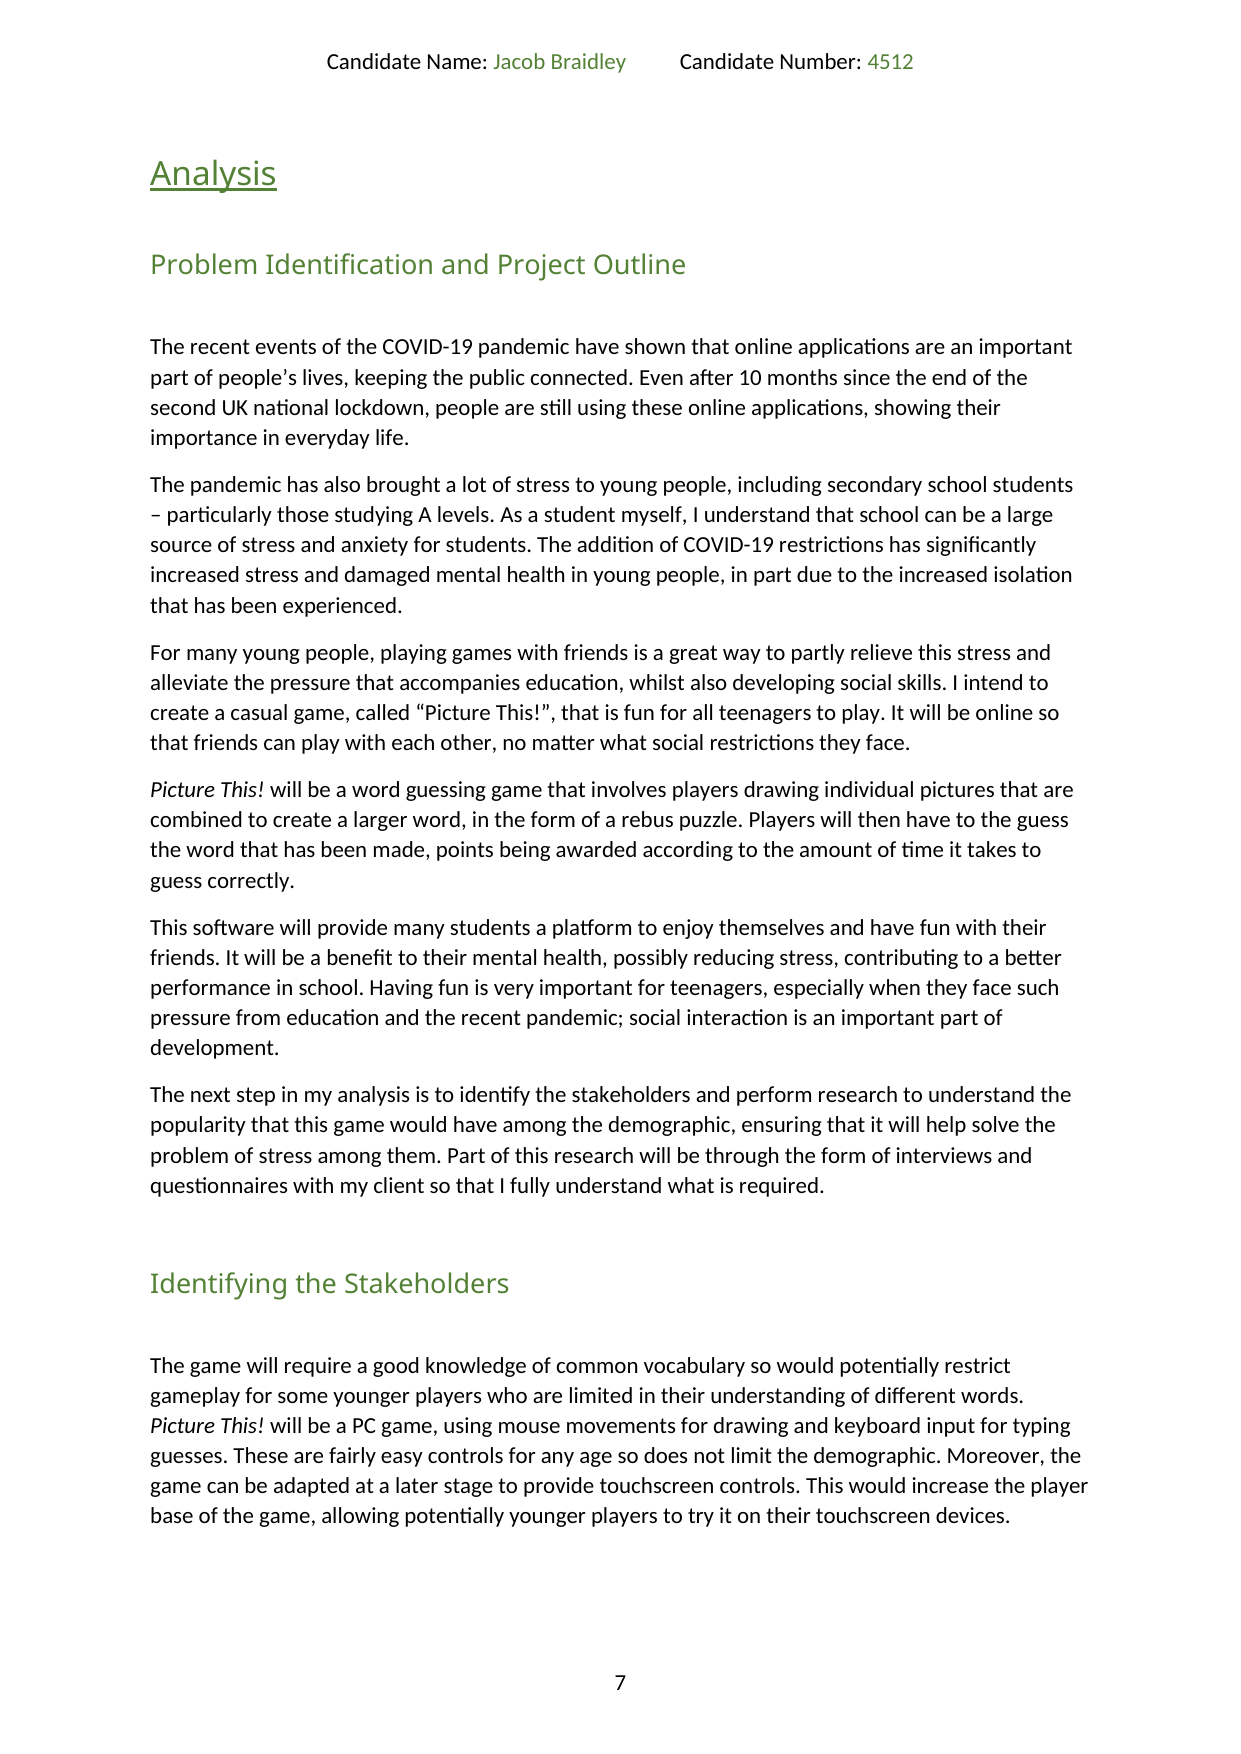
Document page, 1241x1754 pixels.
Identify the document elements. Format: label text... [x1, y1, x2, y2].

text Picture This! will be a word guessing game that involves players drawing individual pictures that are combined to create a larger word, in the form of a rebus puzzle. Players will then have to the guess the word that has been made, points being awarded according to the amount of time it takes to guess correctly. [150, 775, 1090, 894]
subtitle Problem Identification and Project Outline [150, 246, 1090, 283]
text The recent events of the COVID-19 pandemic have shown that online applications are an important part of people’s lives, keeping the public connected. Even after 10 months since the end of the second UK national lockdown, people are still using these online applications, showing their importance in everyday life. [150, 332, 1090, 451]
subtitle Analysis [150, 150, 1090, 195]
text The game will require a good knowledge of common vocabulary so would potentially restrict gameplay for some younger players who are limited in their understanding of different words. Picture This! will be a PC game, using mouse movements for drawing and keyboard input for typing guesses. These are fairly easy controls for any age so does not limit the demographic. Moreover, the game can be adapted at a later stage to provide touchscreen controls. This would increase the player base of the game, allowing potentially younger players to try it on their touchscreen devices. [150, 1351, 1090, 1529]
text For many young people, playing games with friends is a great way to partly relieve this stress and alleviate the pressure that accompanies education, whilst also developing social skills. I intend to create a casual game, called “Picture This!”, that is fun for all teenagers to play. It will be online so that friends can play with each other, no matter what social restrictions they face. [150, 638, 1090, 756]
subtitle Identifying the Stakeholders [150, 1265, 1090, 1302]
text The pandemic has also brought a lot of stress to young people, including secondary school students – particularly those studying A levels. As a student myself, I understand that school can be a large source of stress and anxiety for students. The addition of COVID-19 restrictions has significantly increased stress and damaged mental health in young people, in part due to the increased isolation that has been experienced. [150, 470, 1090, 619]
text The next step in my analysis is to identify the stakeholders and perform research to understand the popularity that this game would have among the demographic, ensuring that it will help solve the problem of stress among them. Part of this research will be through the form of interviews and questionnaires with my client so that I fully understand what is required. [150, 1080, 1090, 1199]
text This software will provide many students a platform to enjoy themselves and have fun with their friends. It will be a benefit to their mental health, possibly reducing stress, contributing to a better performance in school. Having fun is very important for teenagers, especially when they face such pressure from education and the recent pandemic; social interaction is an important part of development. [150, 913, 1090, 1062]
